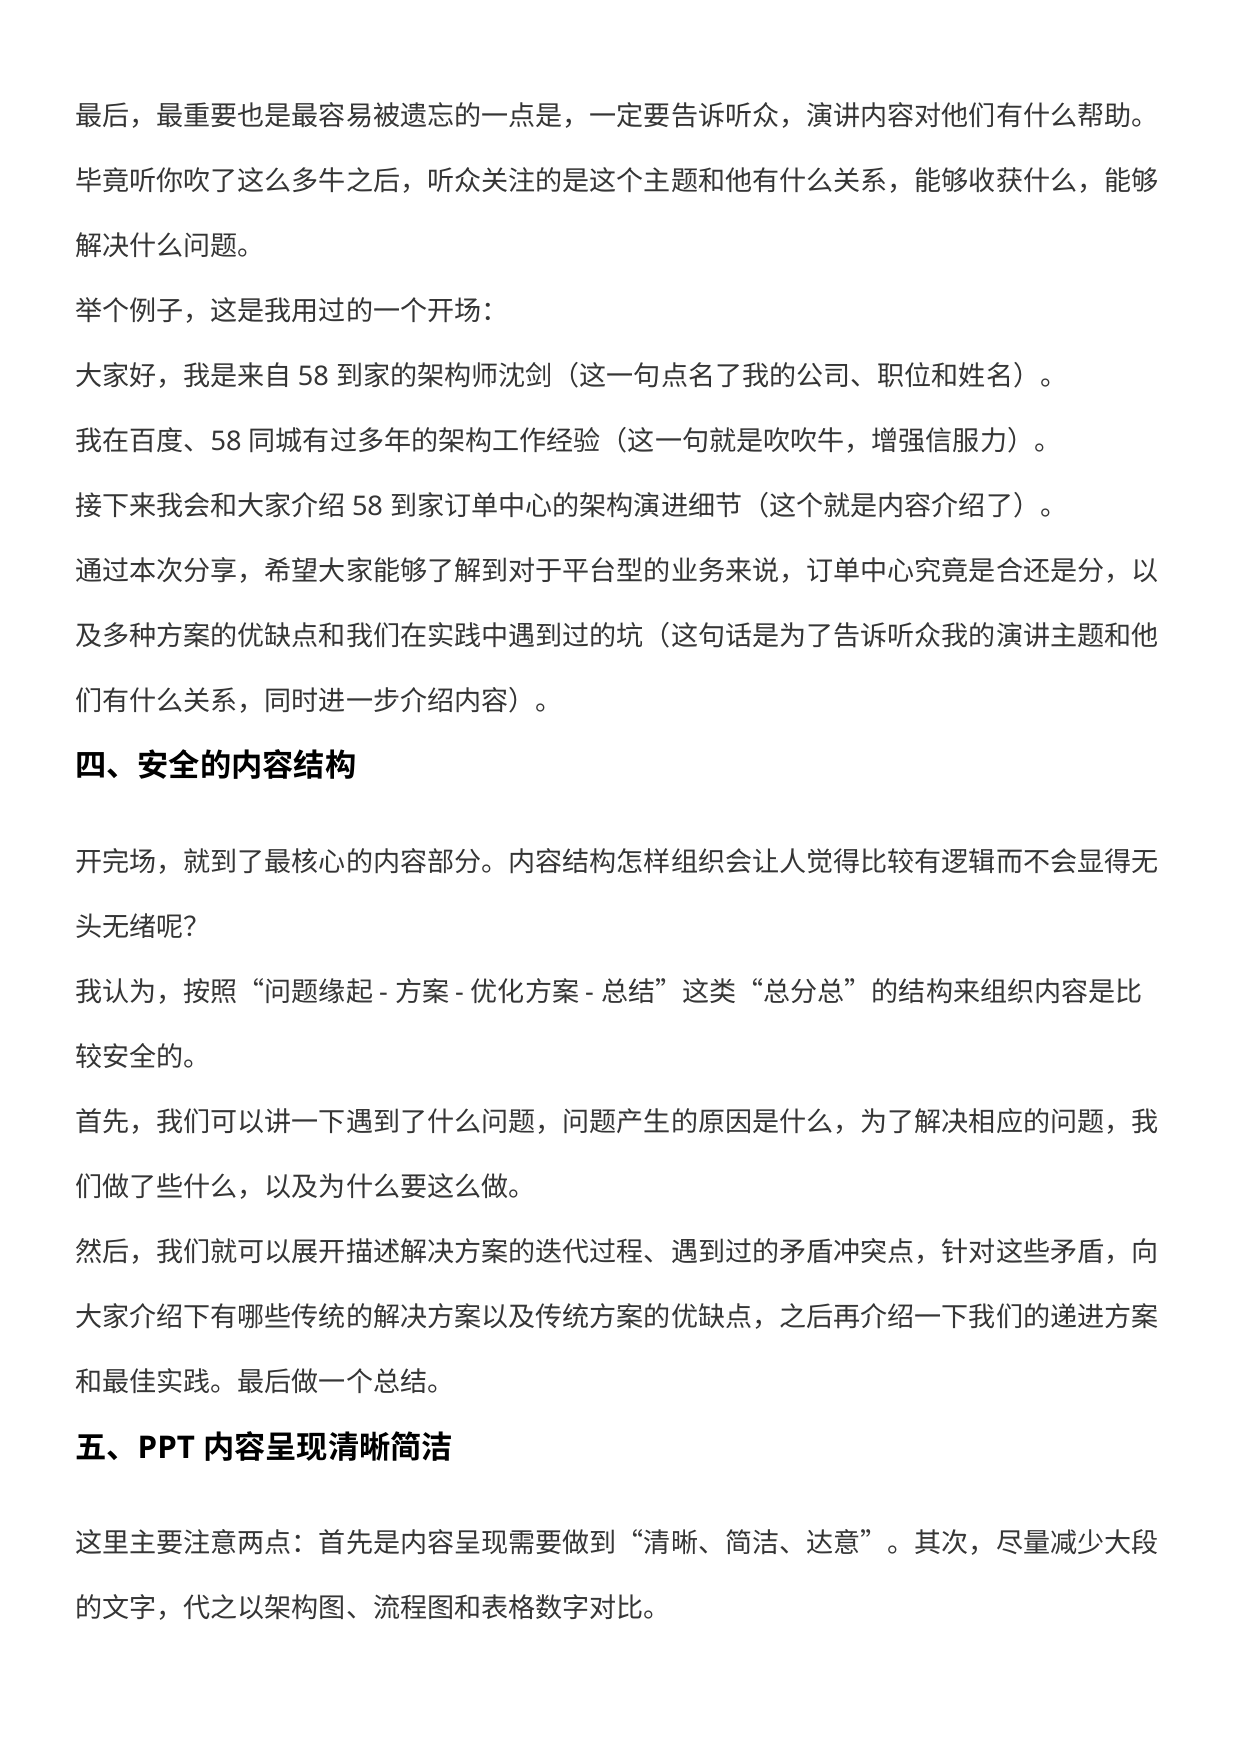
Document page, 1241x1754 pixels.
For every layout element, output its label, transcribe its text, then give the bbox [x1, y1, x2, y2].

text 通过本次分享，希望大家能够了解到对于平台型的业务来说，订单中心究竟是合还是分，以及多种方案的优缺点和我们在实践中遇到过的坑（这句话是为了告诉听众我的演讲主题和他们有什么关系，同时进一步介绍内容）。 [75, 536, 1165, 731]
text 然后，我们就可以展开描述解决方案的迭代过程、遇到过的矛盾冲突点，针对这些矛盾，向大家介绍下有哪些传统的解决方案以及传统方案的优缺点，之后再介绍一下我们的递进方案和最佳实践。最后做一个总结。 [75, 1217, 1165, 1412]
text 我认为，按照“问题缘起 - 方案 - 优化方案 - 总结”这类“总分总”的结构来组织内容是比较安全的。 [75, 957, 1165, 1087]
text 大家好，我是来自 58 到家的架构师沈剑（这一句点名了我的公司、职位和姓名）。 [75, 341, 1165, 406]
text 五、PPT 内容呈现清晰简洁 [75, 1412, 1165, 1477]
text 这里主要注意两点：首先是内容呈现需要做到“清晰、简洁、达意”。其次，尽量减少大段的文字，代之以架构图、流程图和表格数字对比。 [75, 1508, 1165, 1638]
text 开完场，就到了最核心的内容部分。内容结构怎样组织会让人觉得比较有逻辑而不会显得无头无绪呢？ [75, 827, 1165, 957]
text 最后，最重要也是最容易被遗忘的一点是，一定要告诉听众，演讲内容对他们有什么帮助。毕竟听你吹了这么多牛之后，听众关注的是这个主题和他有什么关系，能够收获什么，能够解决什么问题。 [75, 81, 1165, 276]
text 首先，我们可以讲一下遇到了什么问题，问题产生的原因是什么，为了解决相应的问题，我们做了些什么，以及为什么要这么做。 [75, 1087, 1165, 1217]
text 四、安全的内容结构 [75, 731, 1165, 796]
text 我在百度、58 同城有过多年的架构工作经验（这一句就是吹吹牛，增强信服力）。 [75, 406, 1165, 471]
text 接下来我会和大家介绍 58 到家订单中心的架构演进细节（这个就是内容介绍了）。 [75, 471, 1165, 536]
text 举个例子，这是我用过的一个开场： [75, 276, 1165, 341]
